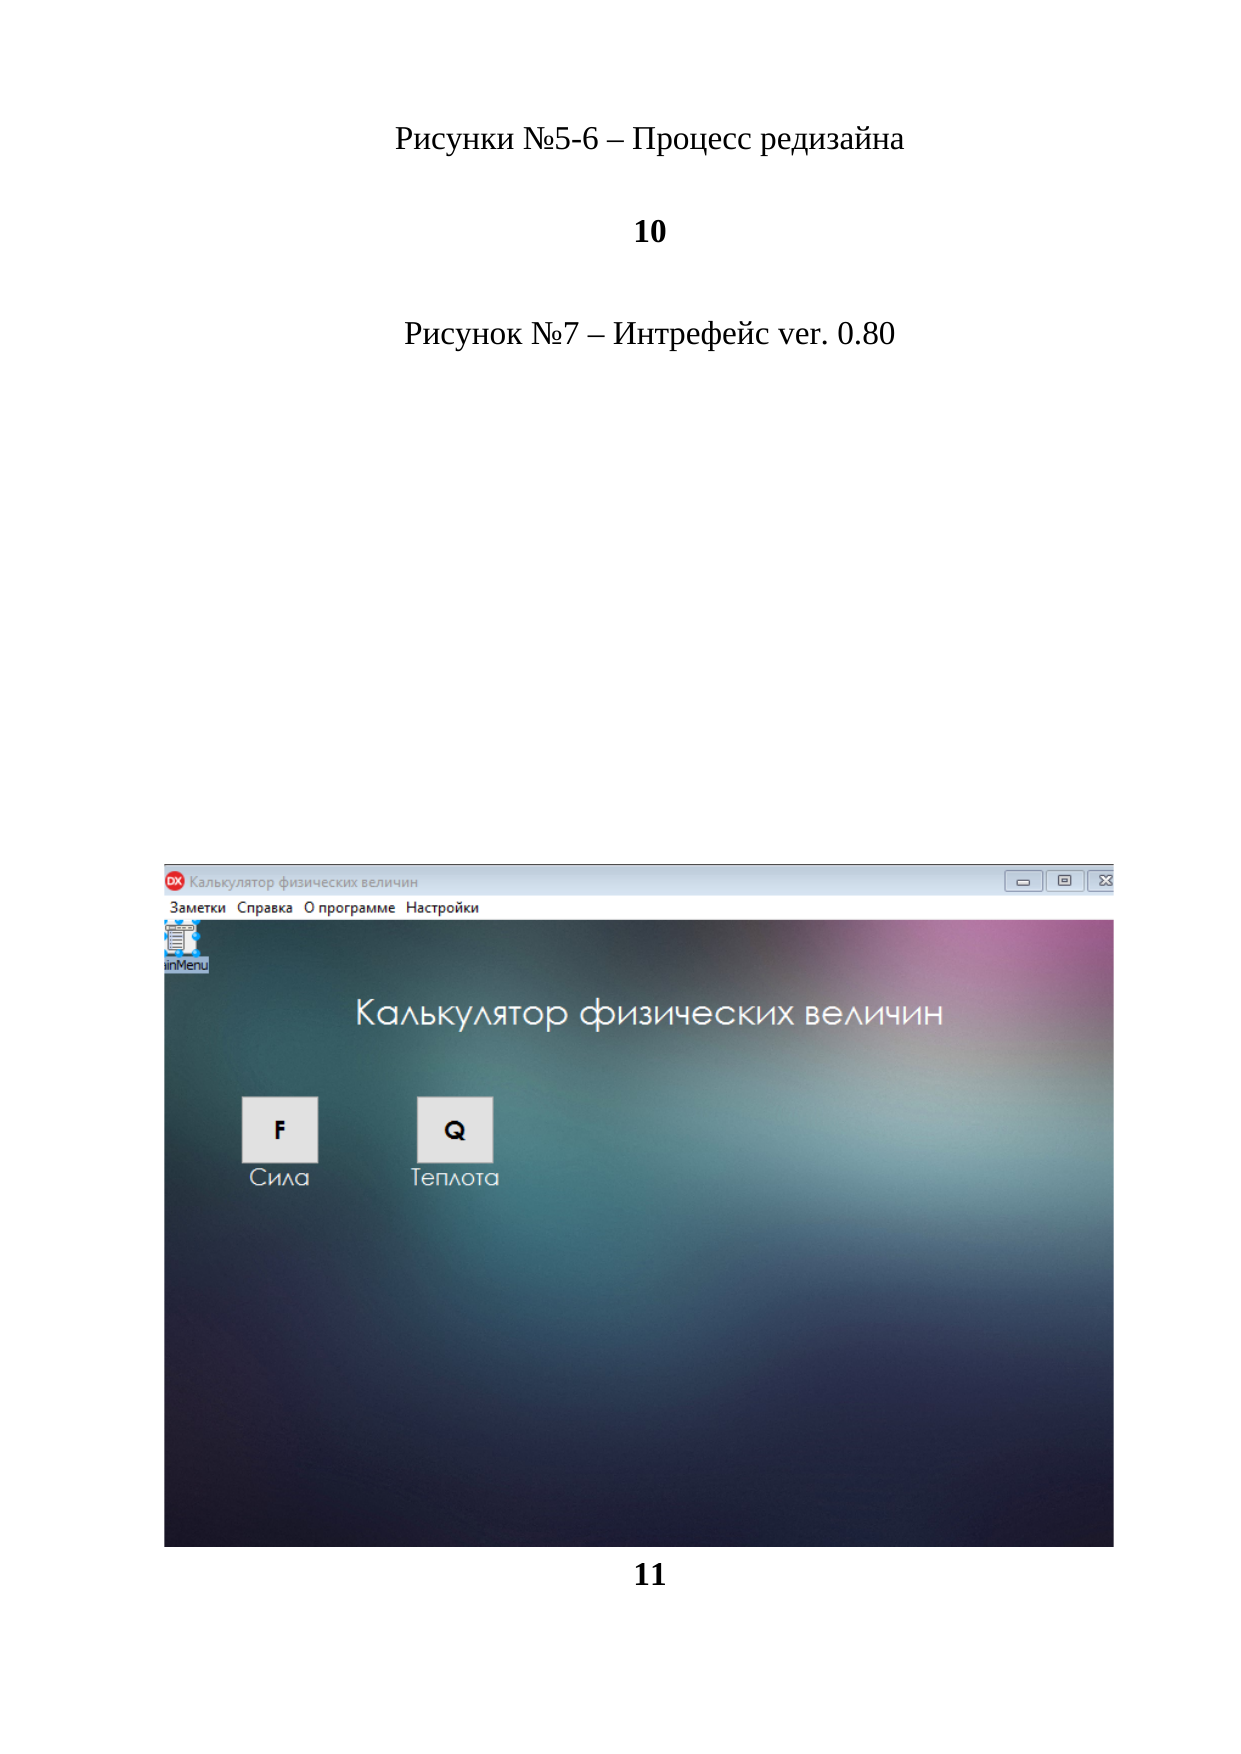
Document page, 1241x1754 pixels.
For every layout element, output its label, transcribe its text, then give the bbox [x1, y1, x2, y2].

text Рисунок №7 – Интрефейс ver. 0.80 [148, 313, 1152, 352]
text Рисунки №5-6 – Процесс редизайна [148, 118, 1152, 156]
text 10 [148, 211, 1152, 250]
picture [164, 864, 1114, 1547]
